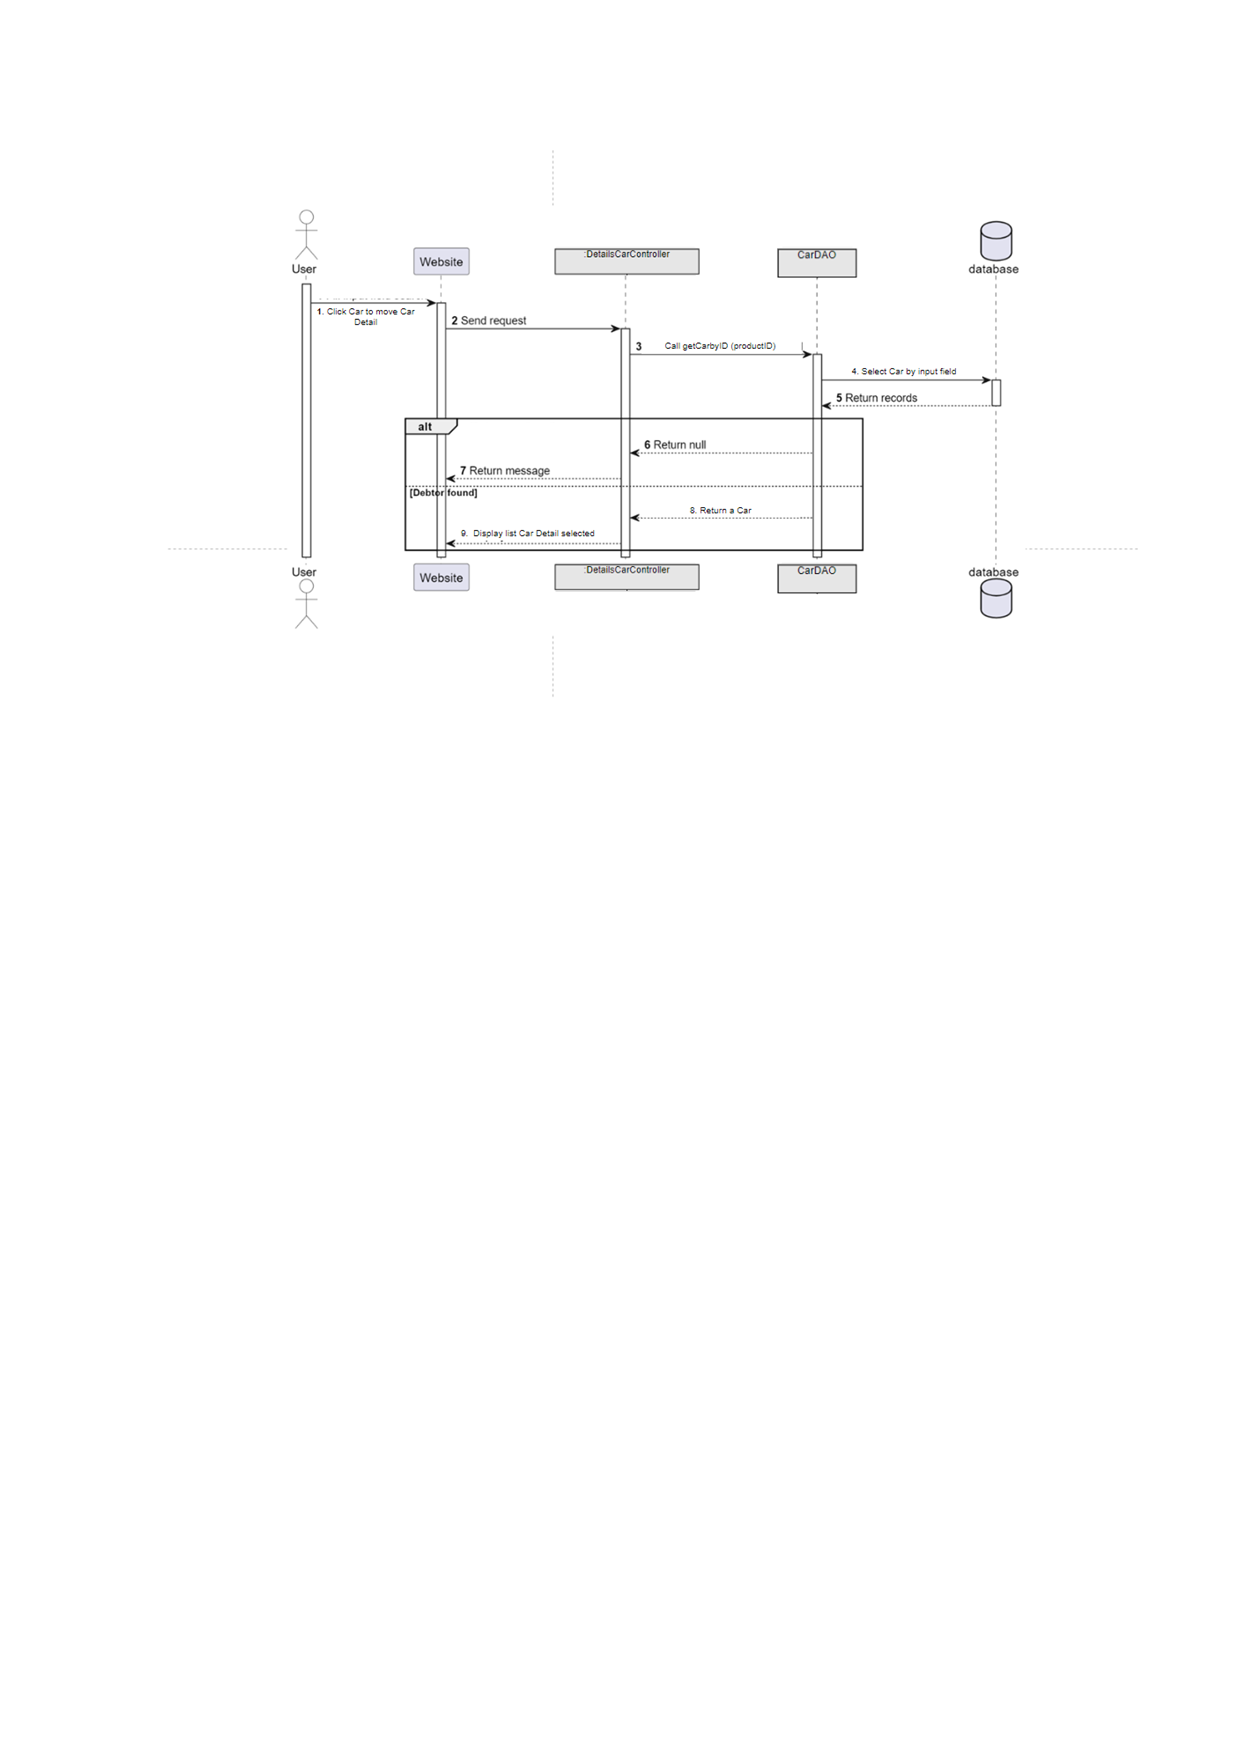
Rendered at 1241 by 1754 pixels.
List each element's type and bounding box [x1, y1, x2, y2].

picture [166, 150, 1138, 698]
